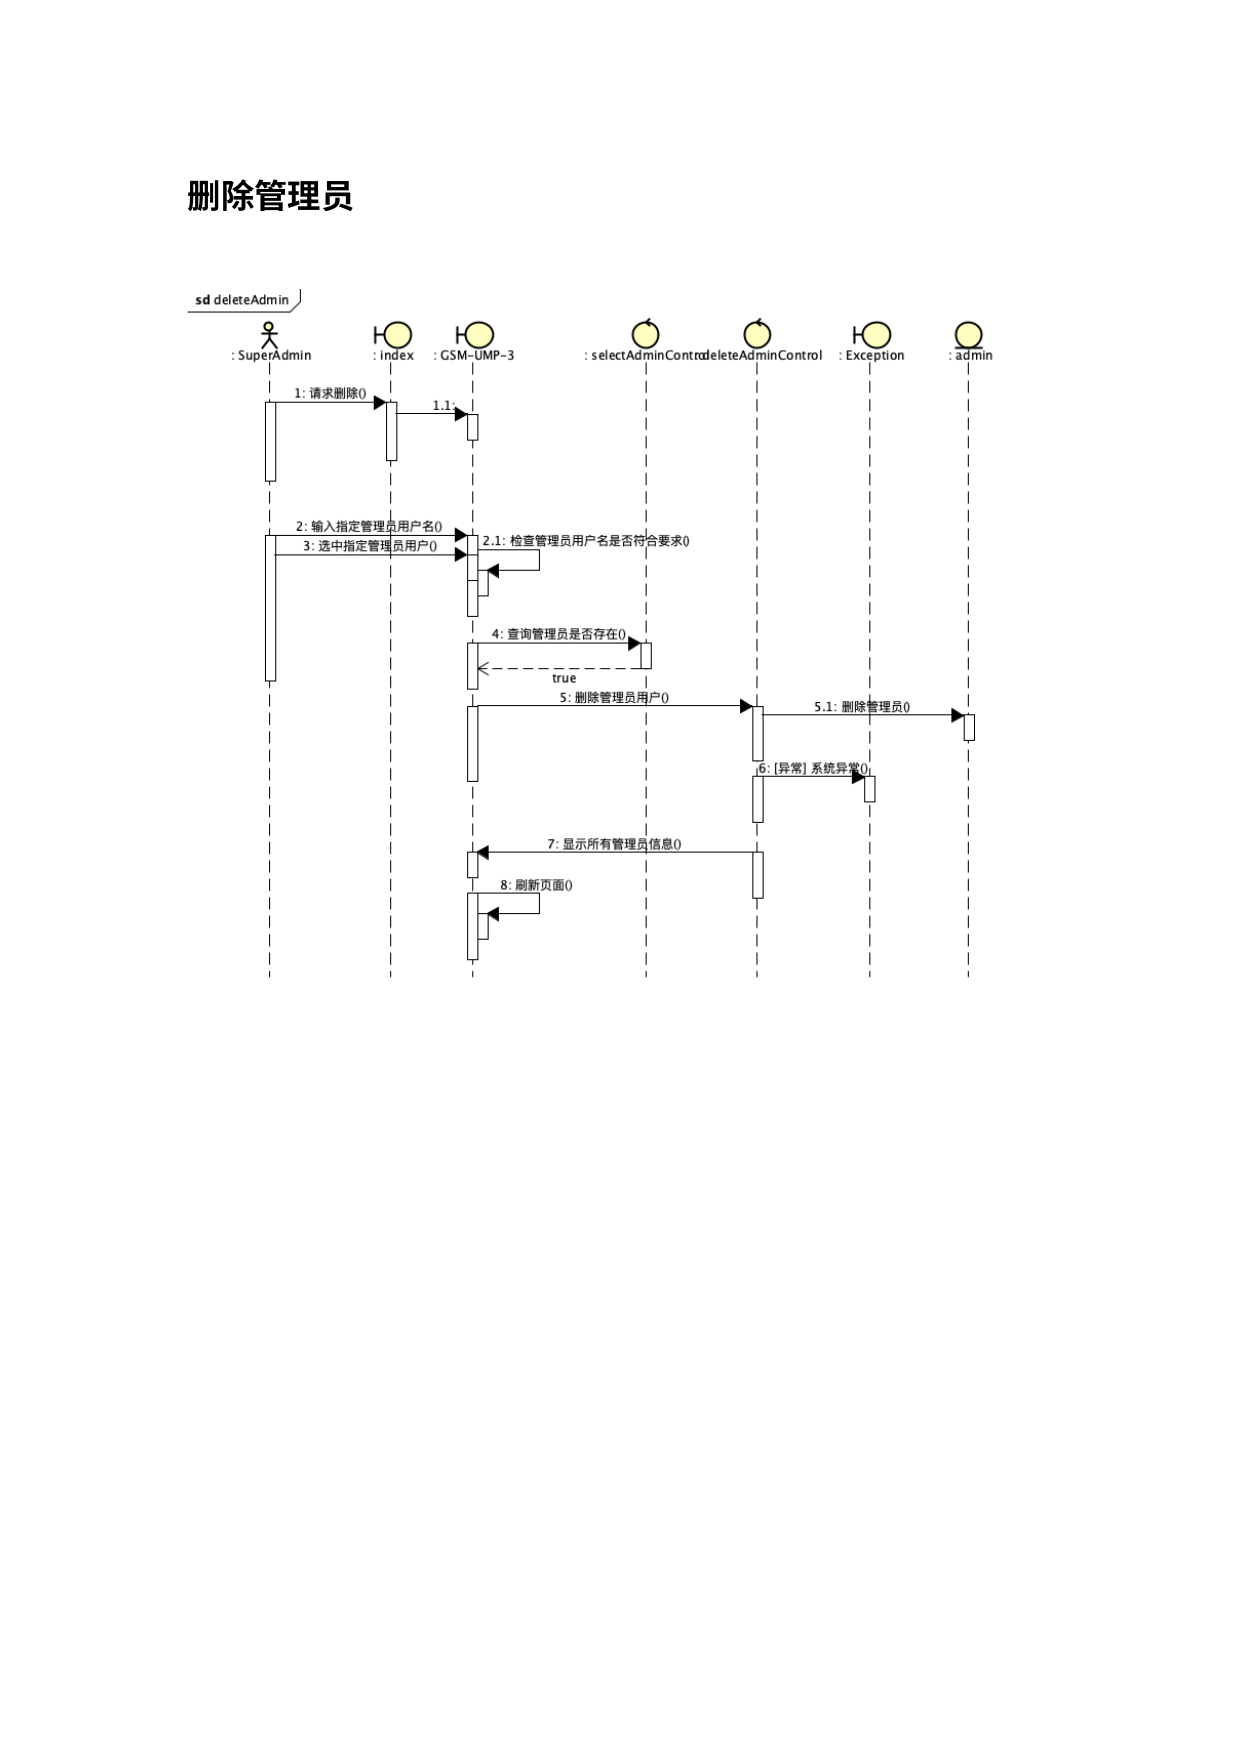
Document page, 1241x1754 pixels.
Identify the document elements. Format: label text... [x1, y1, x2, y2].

picture [187, 289, 1053, 992]
subtitle 删除管理员 [187, 162, 1053, 227]
